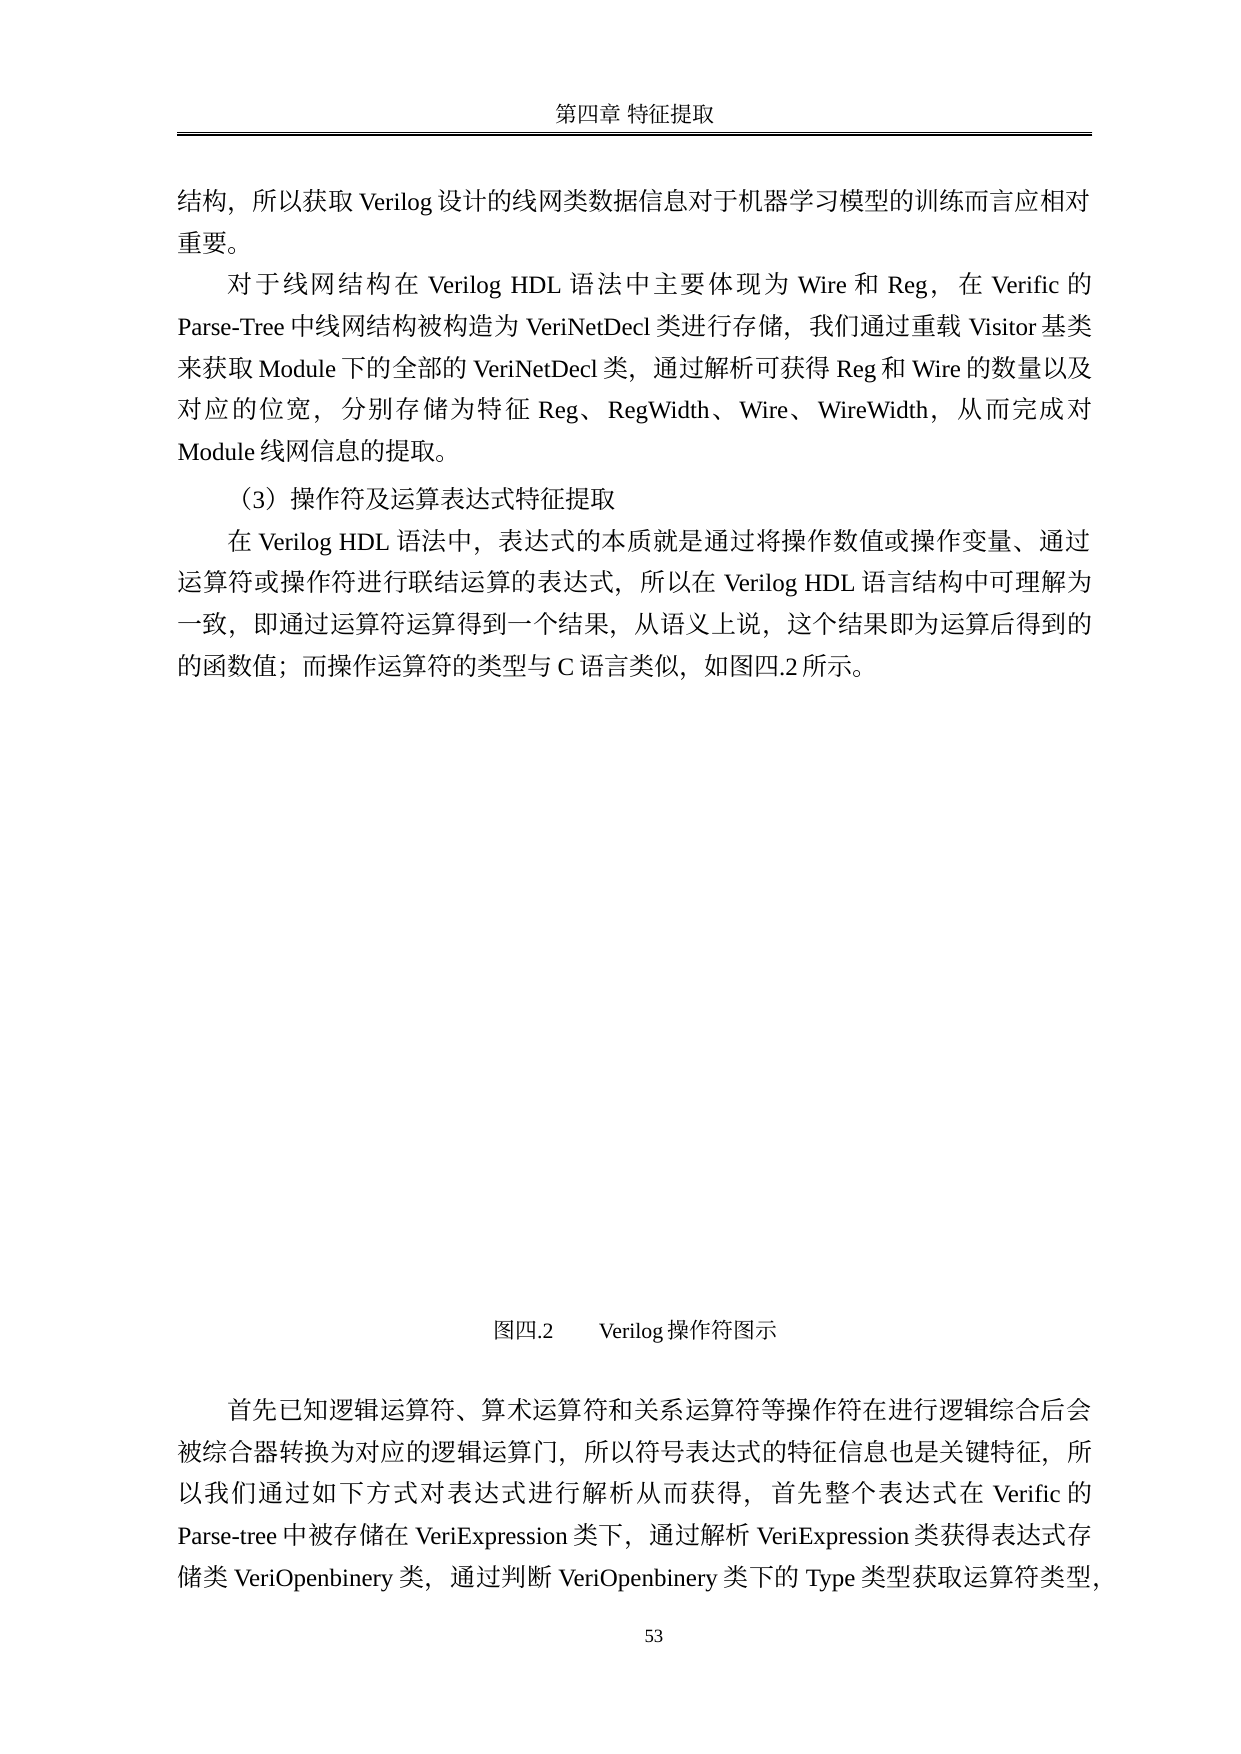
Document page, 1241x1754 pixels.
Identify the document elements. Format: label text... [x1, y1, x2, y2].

text 在Verilog HDL语法中，表达式的本质就是通过将操作数值或操作变量、通过运算符或操作符进行联结运算的表达式，所以在Verilog HDL语言结构中可理解为一致，即通过运算符运算得到一个结果，从语义上说，这个结果即为运算后得到的的函数值；而操作运算符的类型与C语言类似，如图4.2所示。 [177, 517, 1092, 683]
text 对于线网结构在Verilog HDL语法中主要体现为Wire和Reg，在Verific的Parse-Tree中线网结构被构造为VeriNetDecl类进行存储，我们通过重载Visitor基类来获取Module下的全部的VeriNetDecl类，通过解析可获得Reg和Wire的数量以及对应的位宽，分别存储为特征Reg、RegWidth、Wire、WireWidth，从而完成对Module线网信息的提取。 [177, 261, 1092, 469]
text （3）操作符及运算表达式特征提取 [177, 475, 1092, 517]
text Verilog操作符图示 [177, 1314, 1092, 1345]
text Verilog VHDL线网类型语法在RTL级描述中也是很重要的存在，基于第二章中描述的综合及技术映射理论可知，线网通常用于赋值语句左右，或被映射为寄存器结构，所以获取Verilog设计的线网类数据信息对于机器学习模型的训练而言应相对重要。 [177, 177, 1092, 261]
